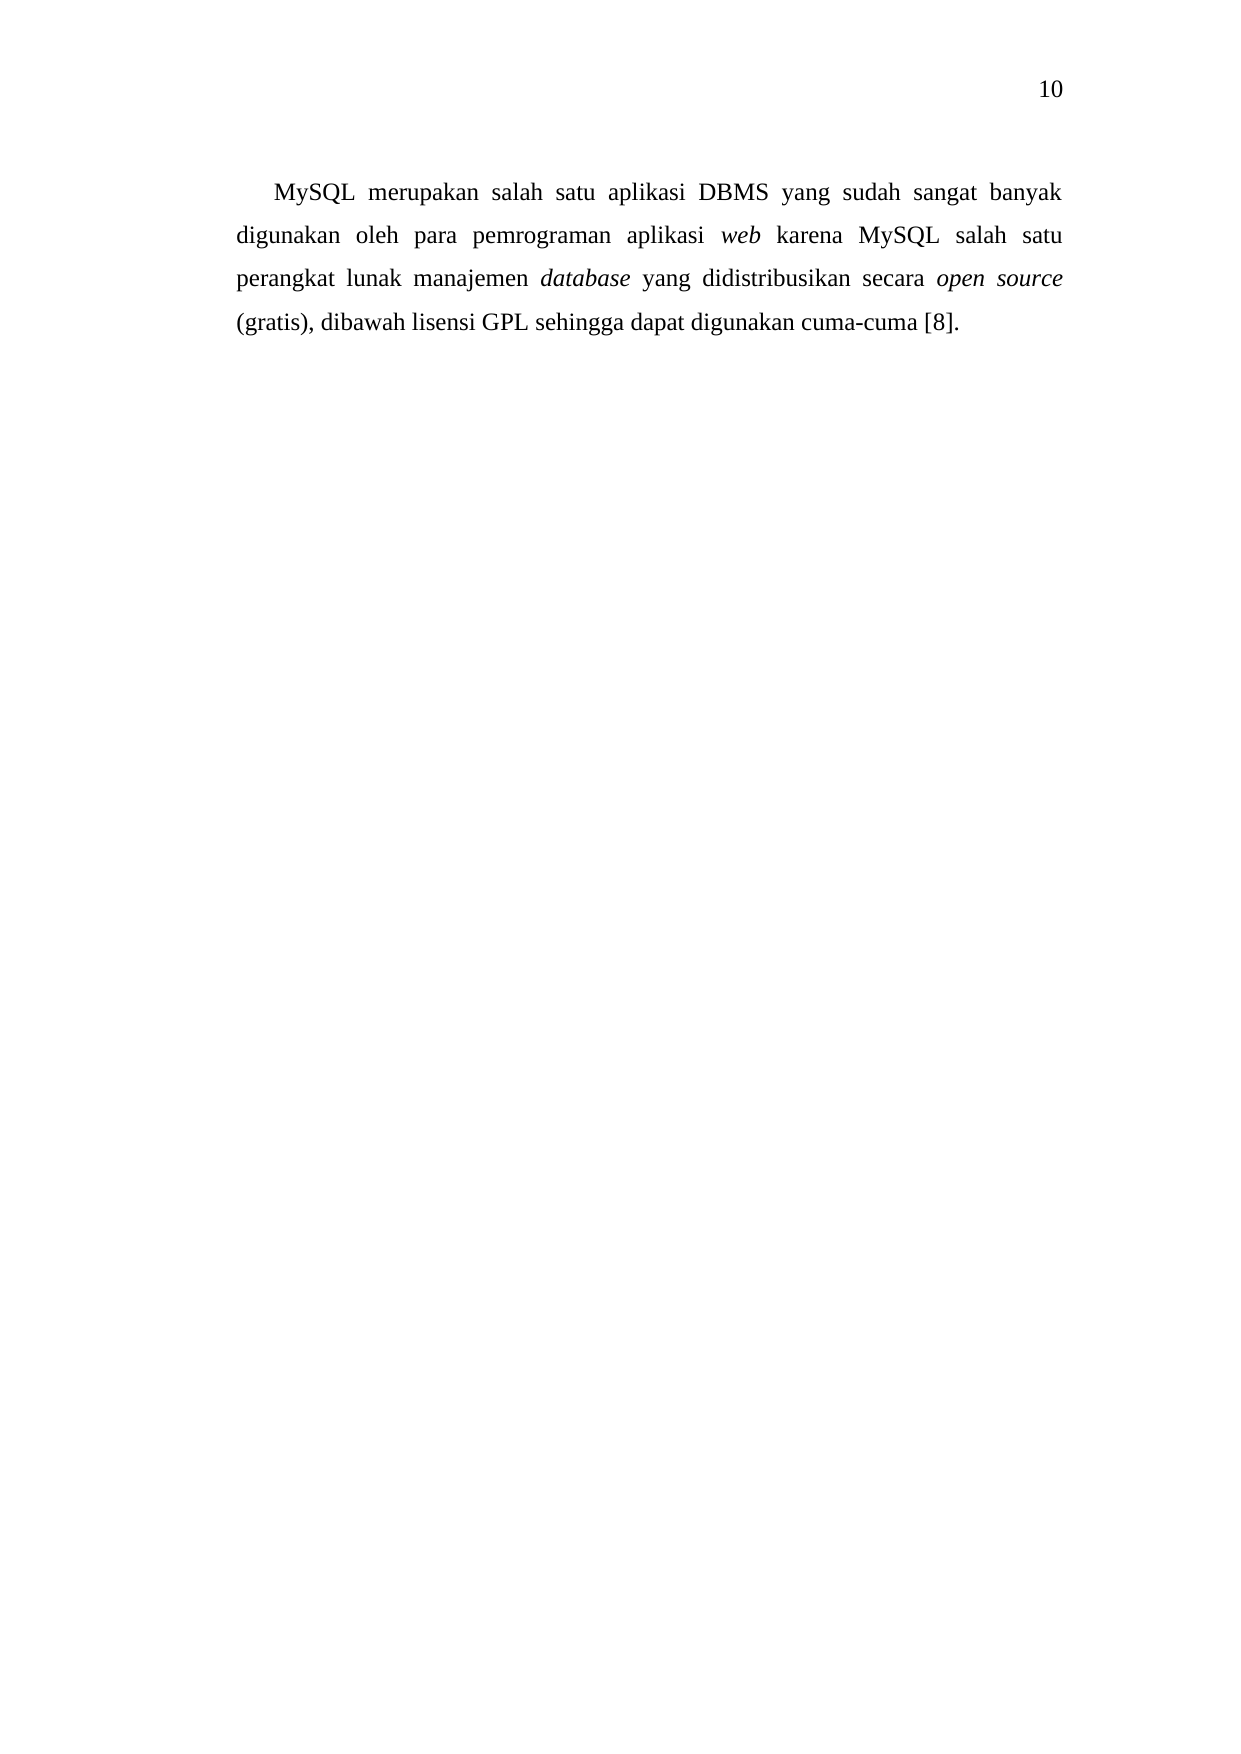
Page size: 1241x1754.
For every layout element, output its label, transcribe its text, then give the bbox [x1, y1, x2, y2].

text MySQL merupakan salah satu aplikasi DBMS yang sudah sangat banyak digunakan oleh para pemrograman aplikasi web karena MySQL salah satu perangkat lunak manajemen database yang didistribusikan secara open source (gratis), dibawah lisensi GPL sehingga dapat digunakan cuma-cuma [8]. [236, 177, 1063, 335]
